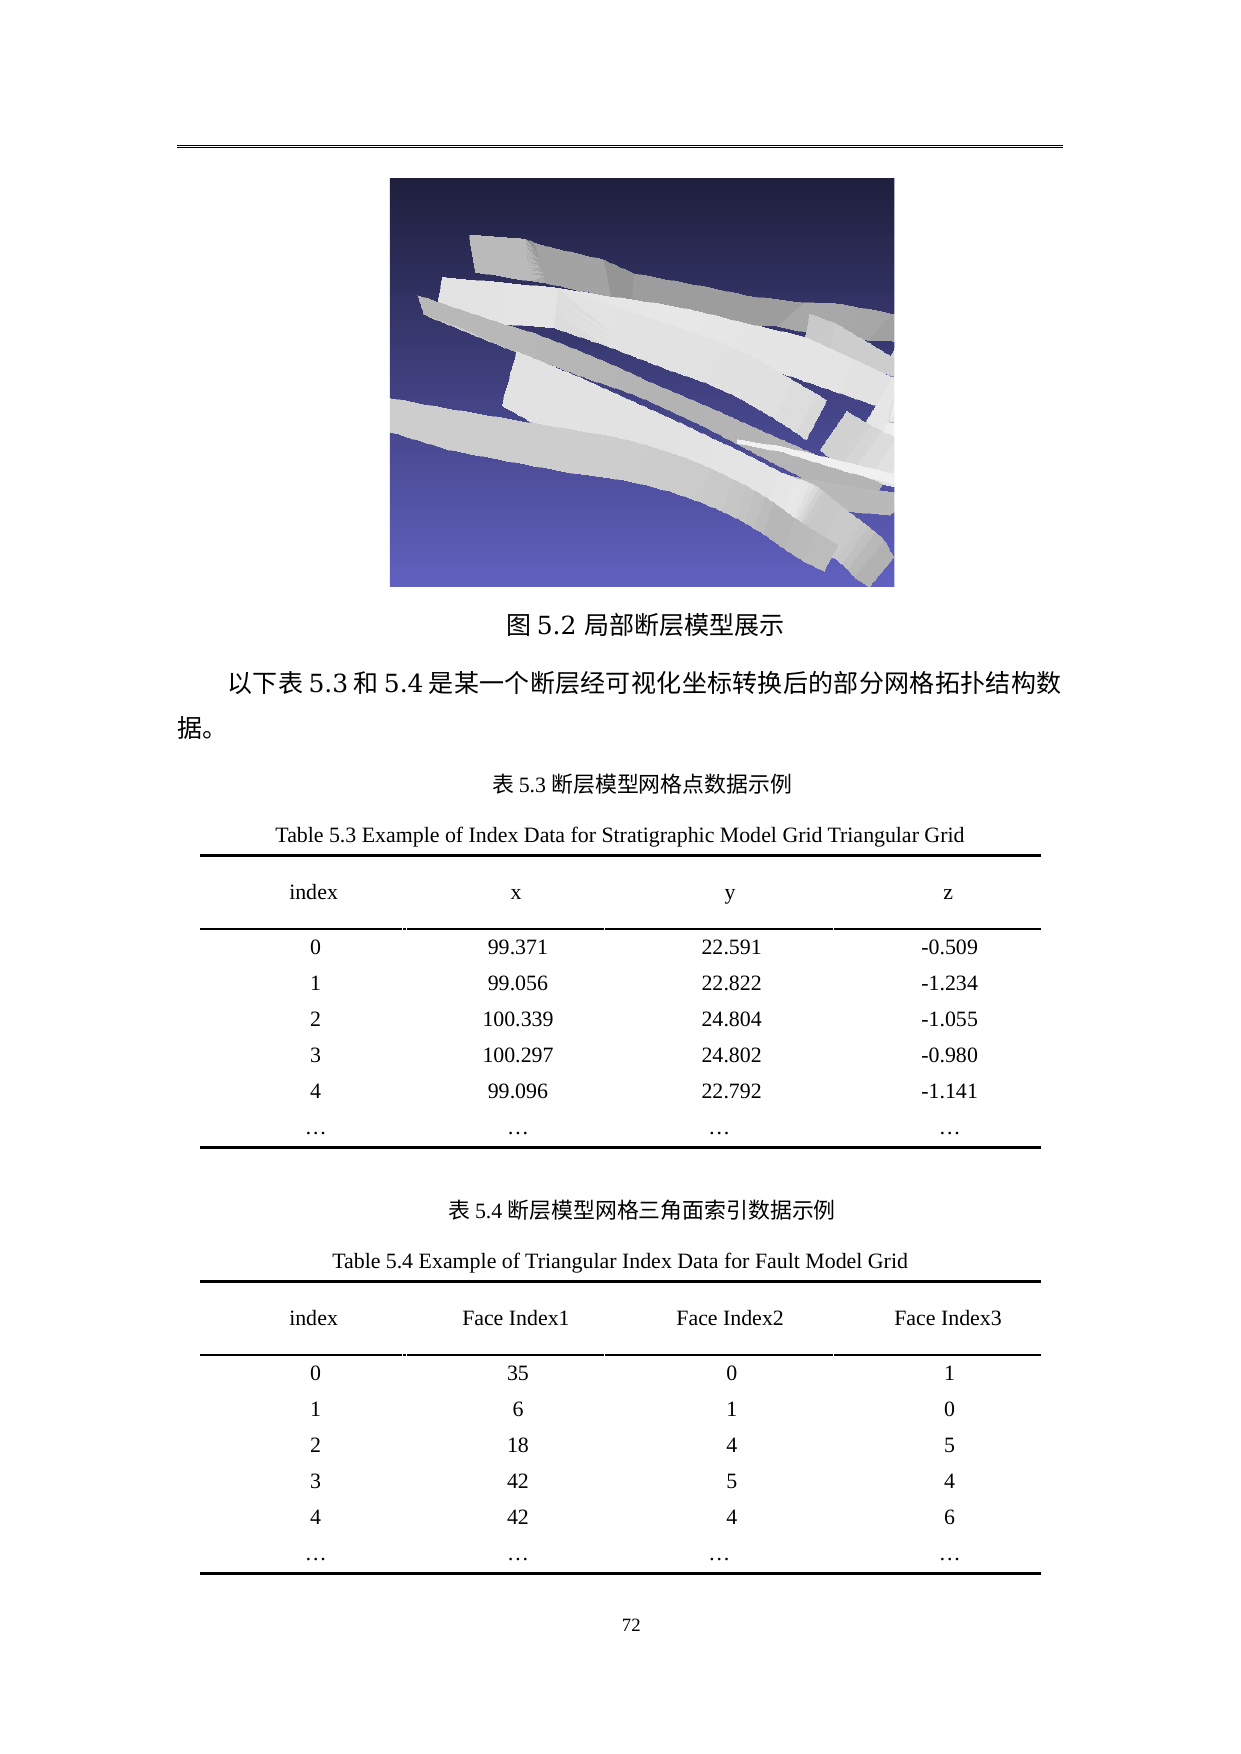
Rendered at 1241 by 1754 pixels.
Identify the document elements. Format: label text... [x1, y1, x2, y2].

text 表5.3 断层模型网格点数据示例 [177, 767, 1063, 798]
table_cell 3 [200, 1039, 406, 1073]
table_cell 22.822 [605, 966, 833, 1001]
table_cell 99.371 [407, 930, 604, 965]
text Table 5.4 Example of Triangular Index Data for Fault Model Grid [177, 1245, 1063, 1277]
table_header Face Index2 [605, 1283, 833, 1354]
table_cell 24.802 [605, 1039, 833, 1073]
table_cell -0.980 [834, 1039, 1041, 1073]
text 图 5.2 局部断层模型展示 [177, 606, 1063, 642]
table_cell 22.792 [605, 1075, 833, 1109]
table_header Face Index1 [403, 1283, 604, 1354]
table_cell 42 [407, 1465, 604, 1499]
table_cell 4 [605, 1501, 833, 1536]
text 表5.4 断层模型网格三角面索引数据示例 [177, 1193, 1063, 1224]
table_cell 18 [407, 1429, 604, 1463]
table_cell 6 [834, 1501, 1041, 1536]
table_cell 2 [200, 1003, 406, 1037]
table_cell … [834, 1111, 1041, 1146]
table_cell 99.056 [407, 966, 604, 1001]
table_cell 1 [200, 966, 406, 1001]
table_header index [200, 857, 402, 928]
table_cell 99.096 [407, 1075, 604, 1109]
table_cell 1 [834, 1356, 1041, 1391]
table_cell 0 [605, 1356, 833, 1391]
text Table 5.3 Example of Index Data for Stratigraphic Model Grid Triangular Grid [177, 819, 1063, 851]
table_cell 42 [407, 1501, 604, 1536]
table_cell 22.591 [605, 930, 833, 965]
table_cell 100.297 [407, 1039, 604, 1073]
table_cell -1.055 [834, 1003, 1041, 1037]
table_cell … [834, 1537, 1041, 1572]
table_cell … [605, 1537, 833, 1572]
table_cell 1 [605, 1393, 833, 1427]
table_cell 0 [200, 930, 406, 965]
table_cell … [407, 1537, 604, 1572]
table_cell -1.234 [834, 966, 1041, 1001]
table_cell 6 [407, 1393, 604, 1427]
table_cell 0 [834, 1393, 1041, 1427]
table_cell -0.509 [834, 930, 1041, 965]
table_cell 4 [200, 1075, 406, 1109]
table_header index [200, 1283, 402, 1354]
table_header z [834, 857, 1041, 928]
text 以下表5.3和5.4是某一个断层经可视化坐标转换后的部分网格拓扑结构数据。 [177, 663, 1063, 745]
table_cell … [200, 1111, 406, 1146]
table_cell 5 [834, 1429, 1041, 1463]
table_cell 4 [834, 1465, 1041, 1499]
table_cell 0 [200, 1356, 406, 1391]
table_cell 100.339 [407, 1003, 604, 1037]
table_cell -1.141 [834, 1075, 1041, 1109]
table_cell 35 [407, 1356, 604, 1391]
table_cell 4 [200, 1501, 406, 1536]
table_header y [605, 857, 833, 928]
table_cell … [407, 1111, 604, 1146]
table_header Face Index3 [834, 1283, 1041, 1354]
table_cell 24.804 [605, 1003, 833, 1037]
table_cell 5 [605, 1465, 833, 1499]
picture [389, 178, 895, 587]
table_cell … [605, 1111, 833, 1146]
table_cell 2 [200, 1429, 406, 1463]
table_cell 4 [605, 1429, 833, 1463]
table_cell … [200, 1537, 406, 1572]
table_cell 1 [200, 1393, 406, 1427]
table_header x [403, 857, 604, 928]
table_cell 3 [200, 1465, 406, 1499]
